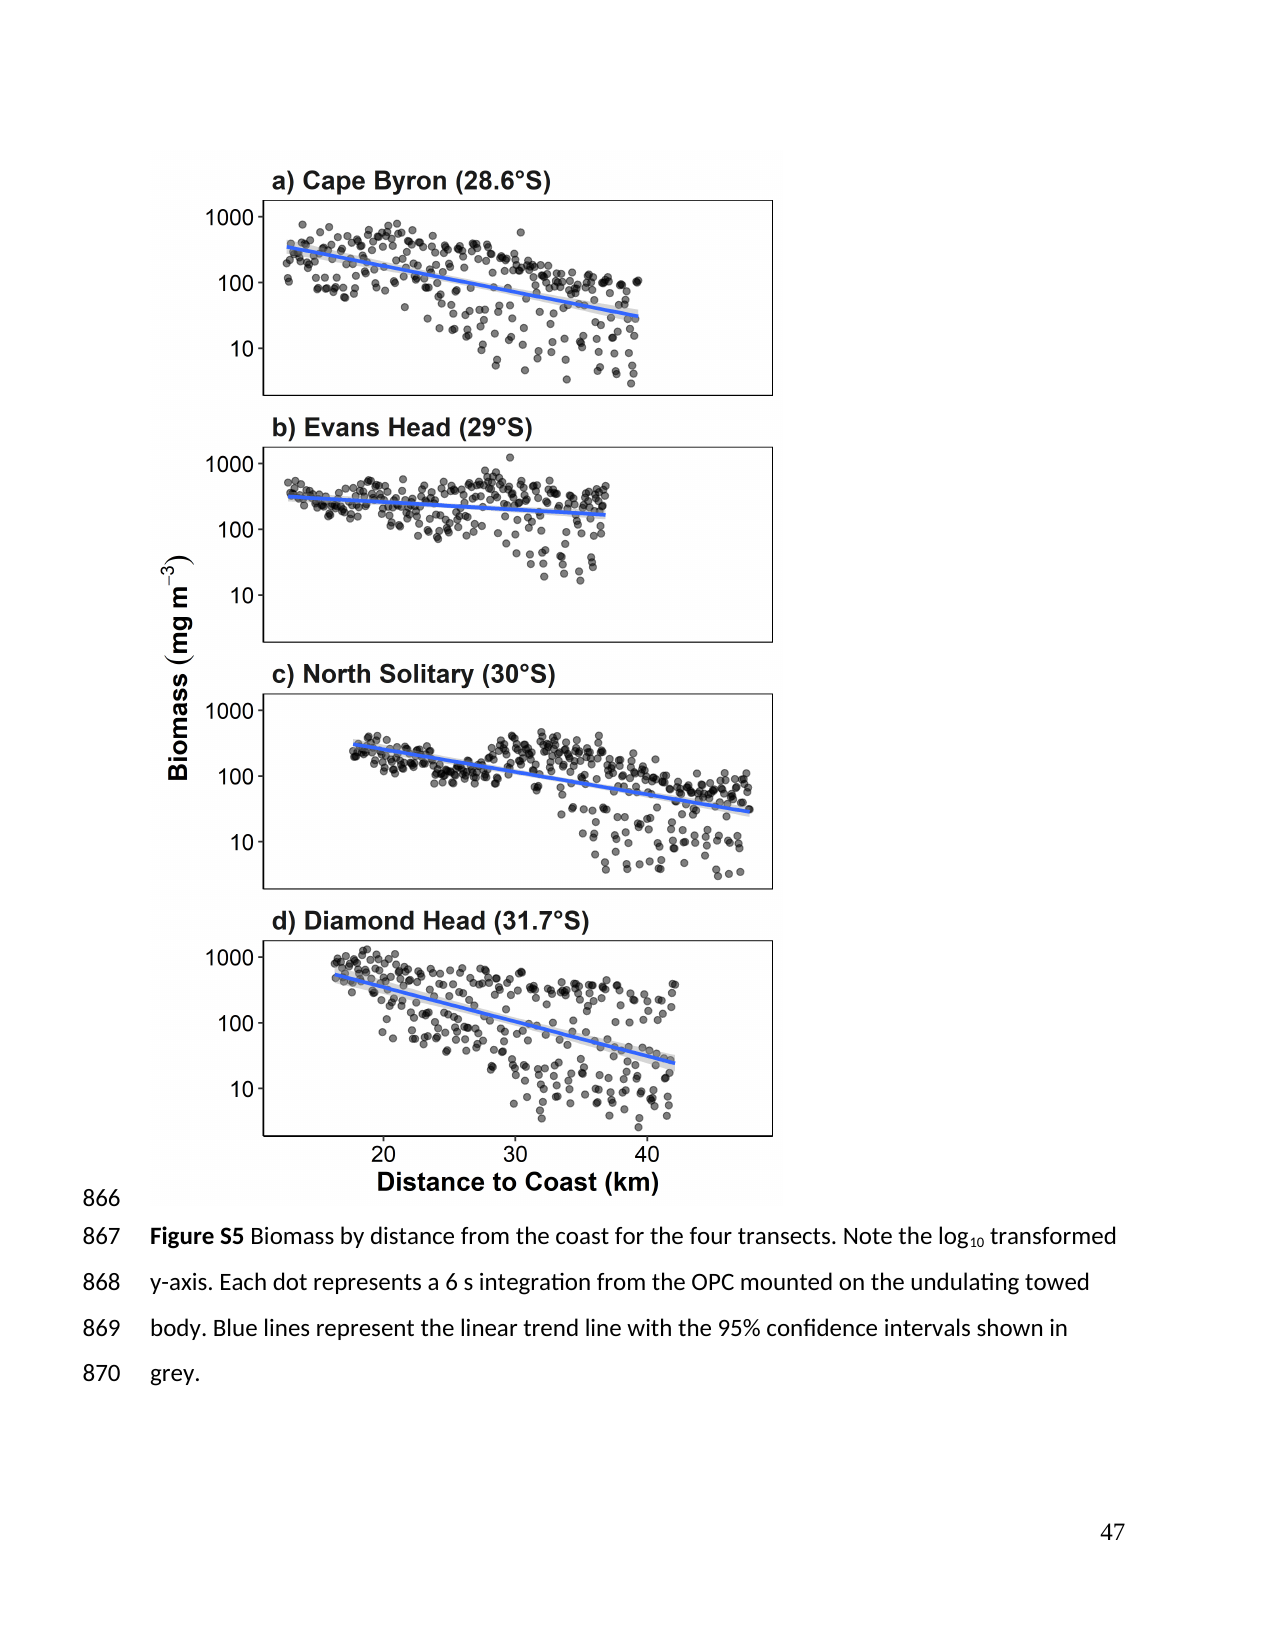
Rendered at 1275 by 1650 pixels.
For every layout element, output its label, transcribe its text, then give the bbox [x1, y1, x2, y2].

text Figure S5 Biomass by distance from the coast for the four transects. Note the log10 transformed y-axis. Each dot represents a 6 s integration from the OPC mounted on the undulating towed body. Blue lines represent the linear trend line with the 95% confidence intervals shown in grey. [150, 1220, 1125, 1388]
picture [150, 150, 783, 1206]
